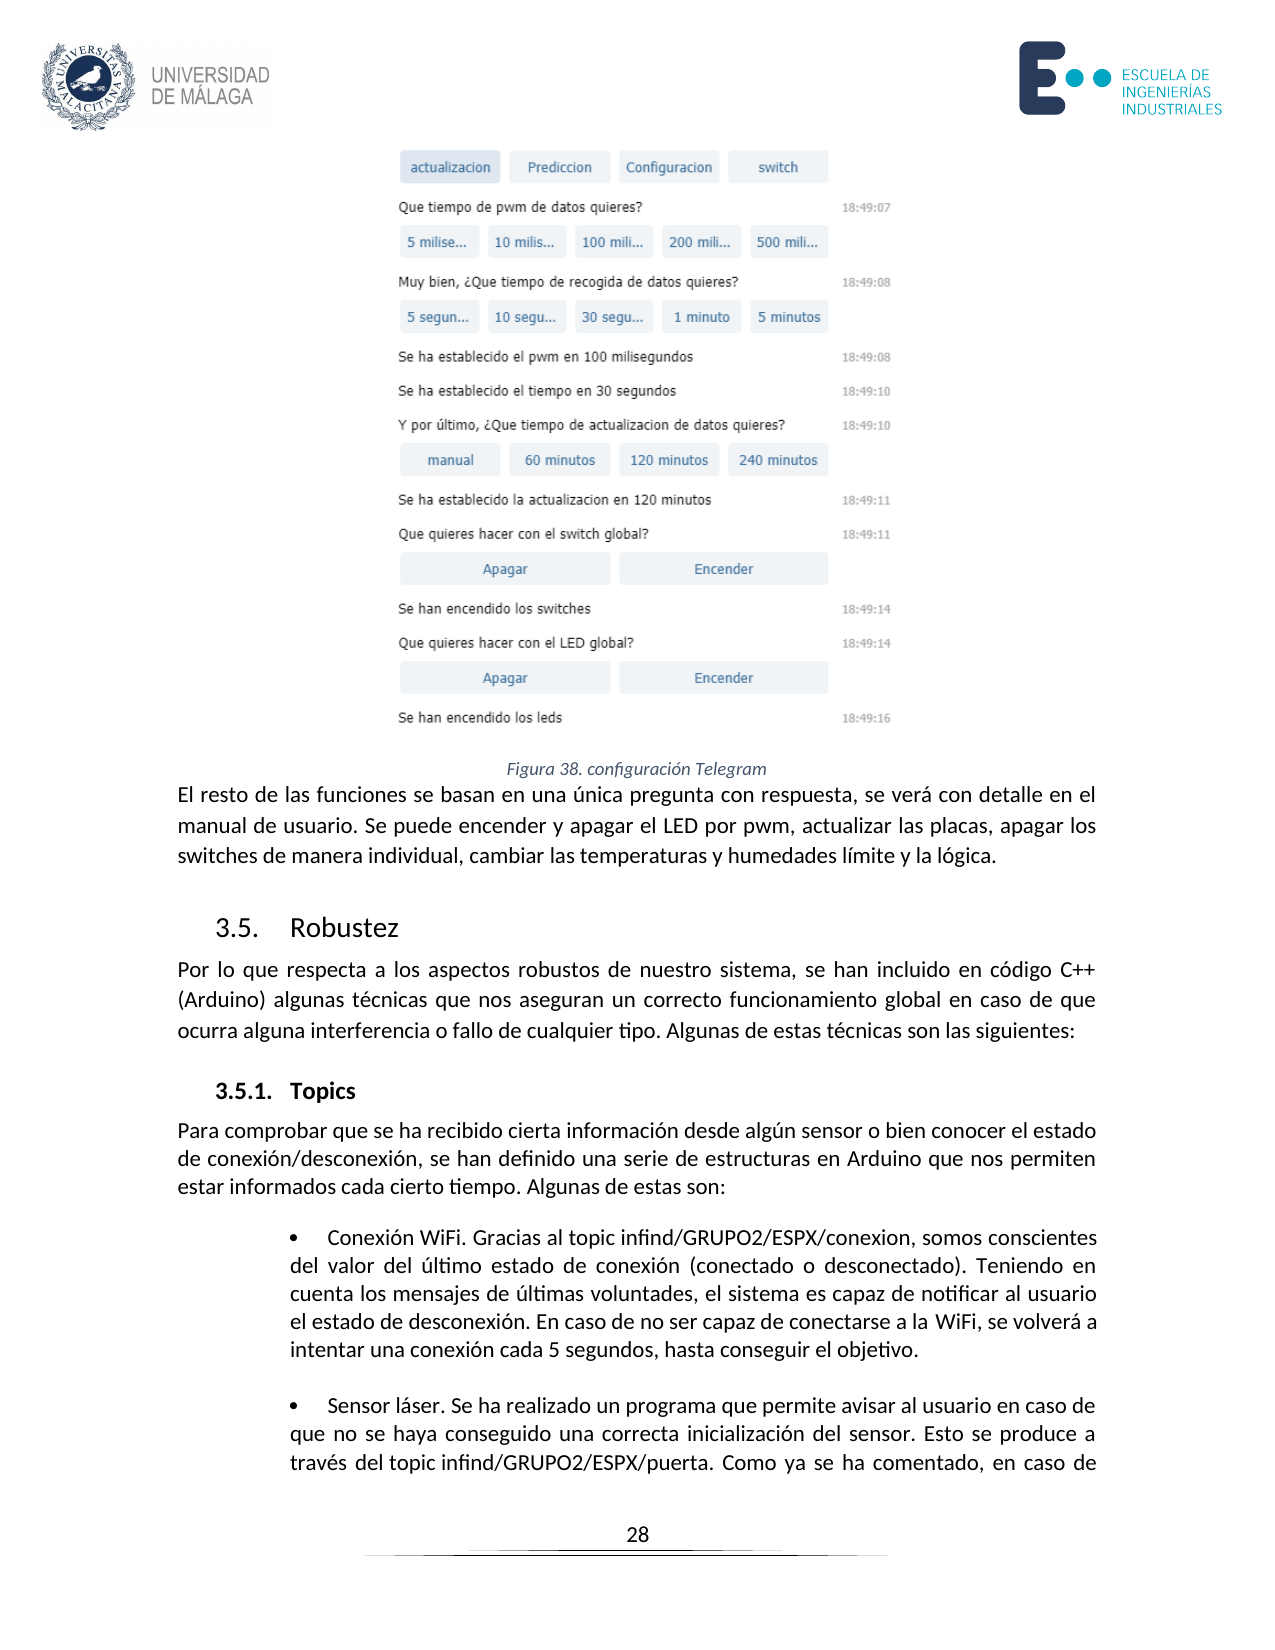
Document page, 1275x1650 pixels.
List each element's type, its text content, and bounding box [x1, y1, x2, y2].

picture [354, 147, 921, 749]
list Conexión WiFi. Gracias al topic infind/GRUPO2/ESPX/conexion, somos conscientes del valor del último estado de conexión (conectado o desconectado). Teniendo en cuenta los mensajes de últimas voluntades, el sistema es capaz de notificar al usuario el estado de desconexión. En caso de no ser capaz de conectarse a la WiFi, se volverá a intentar una conexión cada 5 segundos, hasta conseguir el objetivo. [290, 1223, 1098, 1363]
picture [999, 21, 1242, 135]
text Para comprobar que se ha recibido cierta información desde algún sensor o bien conocer el estado de conexión/desconexión, se han definido una serie de estructuras en Arduino que nos permiten estar informados cada cierto tiempo. Algunas de estas son: [177, 1116, 1098, 1201]
text Por lo que respecta a los aspectos robustos de nuestro sistema, se han incluido en código C++ (Arduino) algunas técnicas que nos aseguran un correcto funcionamiento global en caso de que ocurra alguna interferencia o fallo de cualquier tipo. Algunas de estas técnicas son las siguientes: [177, 1014, 1098, 1044]
picture [41, 43, 269, 131]
subtitle Robustez [215, 909, 1098, 944]
subtitle Topics [215, 1075, 1098, 1106]
